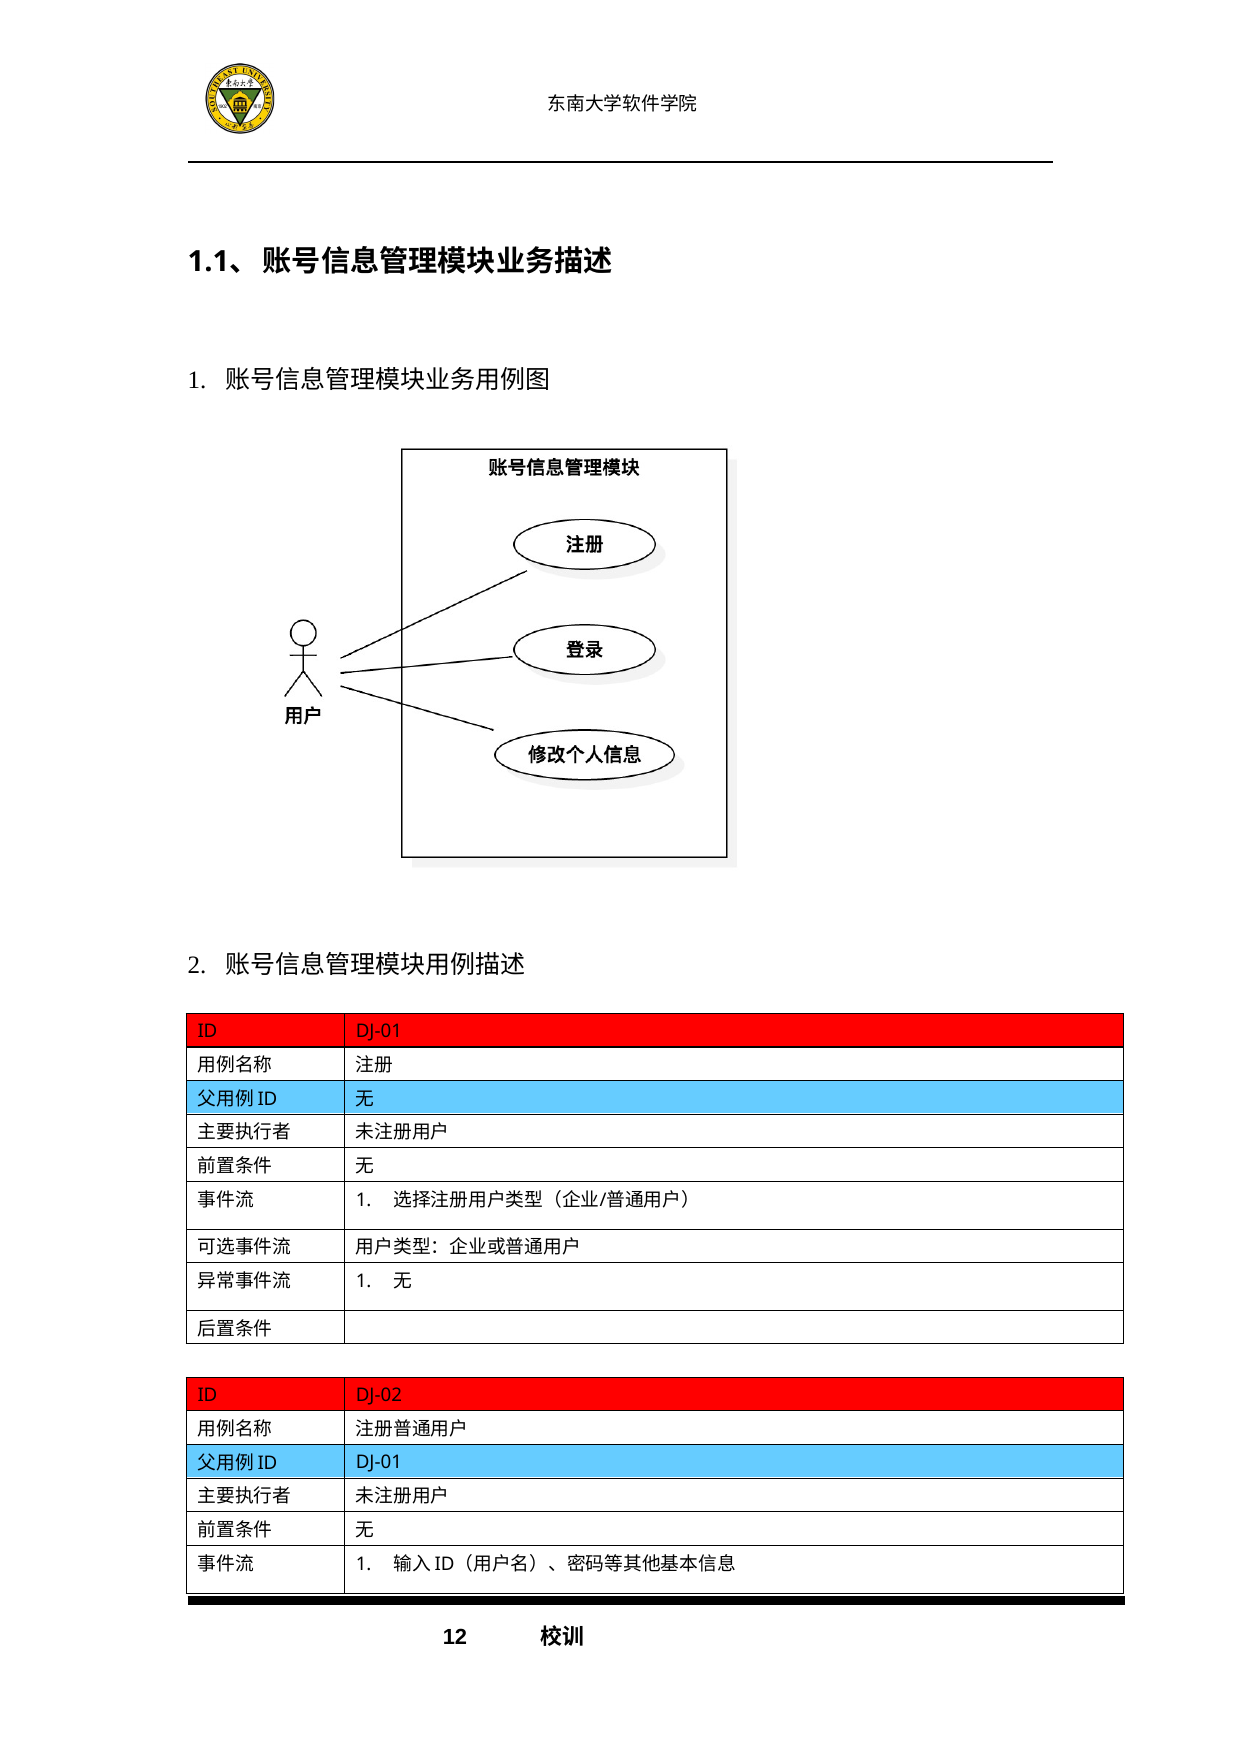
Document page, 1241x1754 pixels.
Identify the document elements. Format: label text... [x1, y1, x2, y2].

table_cell 用户类型：企业或普通用户 [345, 1230, 1123, 1262]
table_cell 未注册用户 [345, 1479, 1123, 1511]
list 账号信息管理模块业务用例图 [187, 345, 1053, 410]
table_cell 用例名称 [187, 1411, 344, 1444]
table_cell 未注册用户 [345, 1115, 1123, 1147]
table_cell 父用例ID [187, 1445, 344, 1477]
table_header ID [187, 1378, 344, 1410]
table_header DJ-02 [345, 1378, 1123, 1410]
table_cell 事件流 [187, 1182, 344, 1228]
subtitle 账号信息管理模块业务描述 [187, 226, 1053, 291]
table_cell 异常事件流 [187, 1263, 344, 1310]
table_cell 无 [345, 1081, 1123, 1113]
table_cell 用例名称 [187, 1048, 344, 1080]
table_header DJ-01 [345, 1014, 1123, 1046]
list 账号信息管理模块用例描述 [187, 930, 1053, 995]
picture [225, 427, 757, 908]
picture [205, 63, 275, 134]
table_header ID [187, 1014, 344, 1046]
table_cell 前置条件 [187, 1512, 344, 1544]
table_cell 无 [345, 1512, 1123, 1544]
table_cell 可选事件流 [187, 1230, 344, 1262]
table_cell 后置条件 [187, 1311, 344, 1343]
table_cell 父用例ID [187, 1081, 344, 1113]
table_cell 注册普通用户 [345, 1411, 1123, 1444]
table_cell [345, 1546, 1123, 1593]
table_cell 前置条件 [187, 1148, 344, 1181]
table_cell 主要执行者 [187, 1115, 344, 1147]
table_cell 选择注册用户类型（企业/普通用户） [345, 1182, 1123, 1228]
table_cell [345, 1311, 1123, 1343]
table_cell 无 [345, 1148, 1123, 1181]
table_cell 事件流 [187, 1546, 344, 1593]
table_cell DJ-01 [345, 1445, 1123, 1477]
table_cell 主要执行者 [187, 1479, 344, 1511]
table_cell 注册 [345, 1048, 1123, 1080]
table_cell 无 [345, 1263, 1123, 1310]
